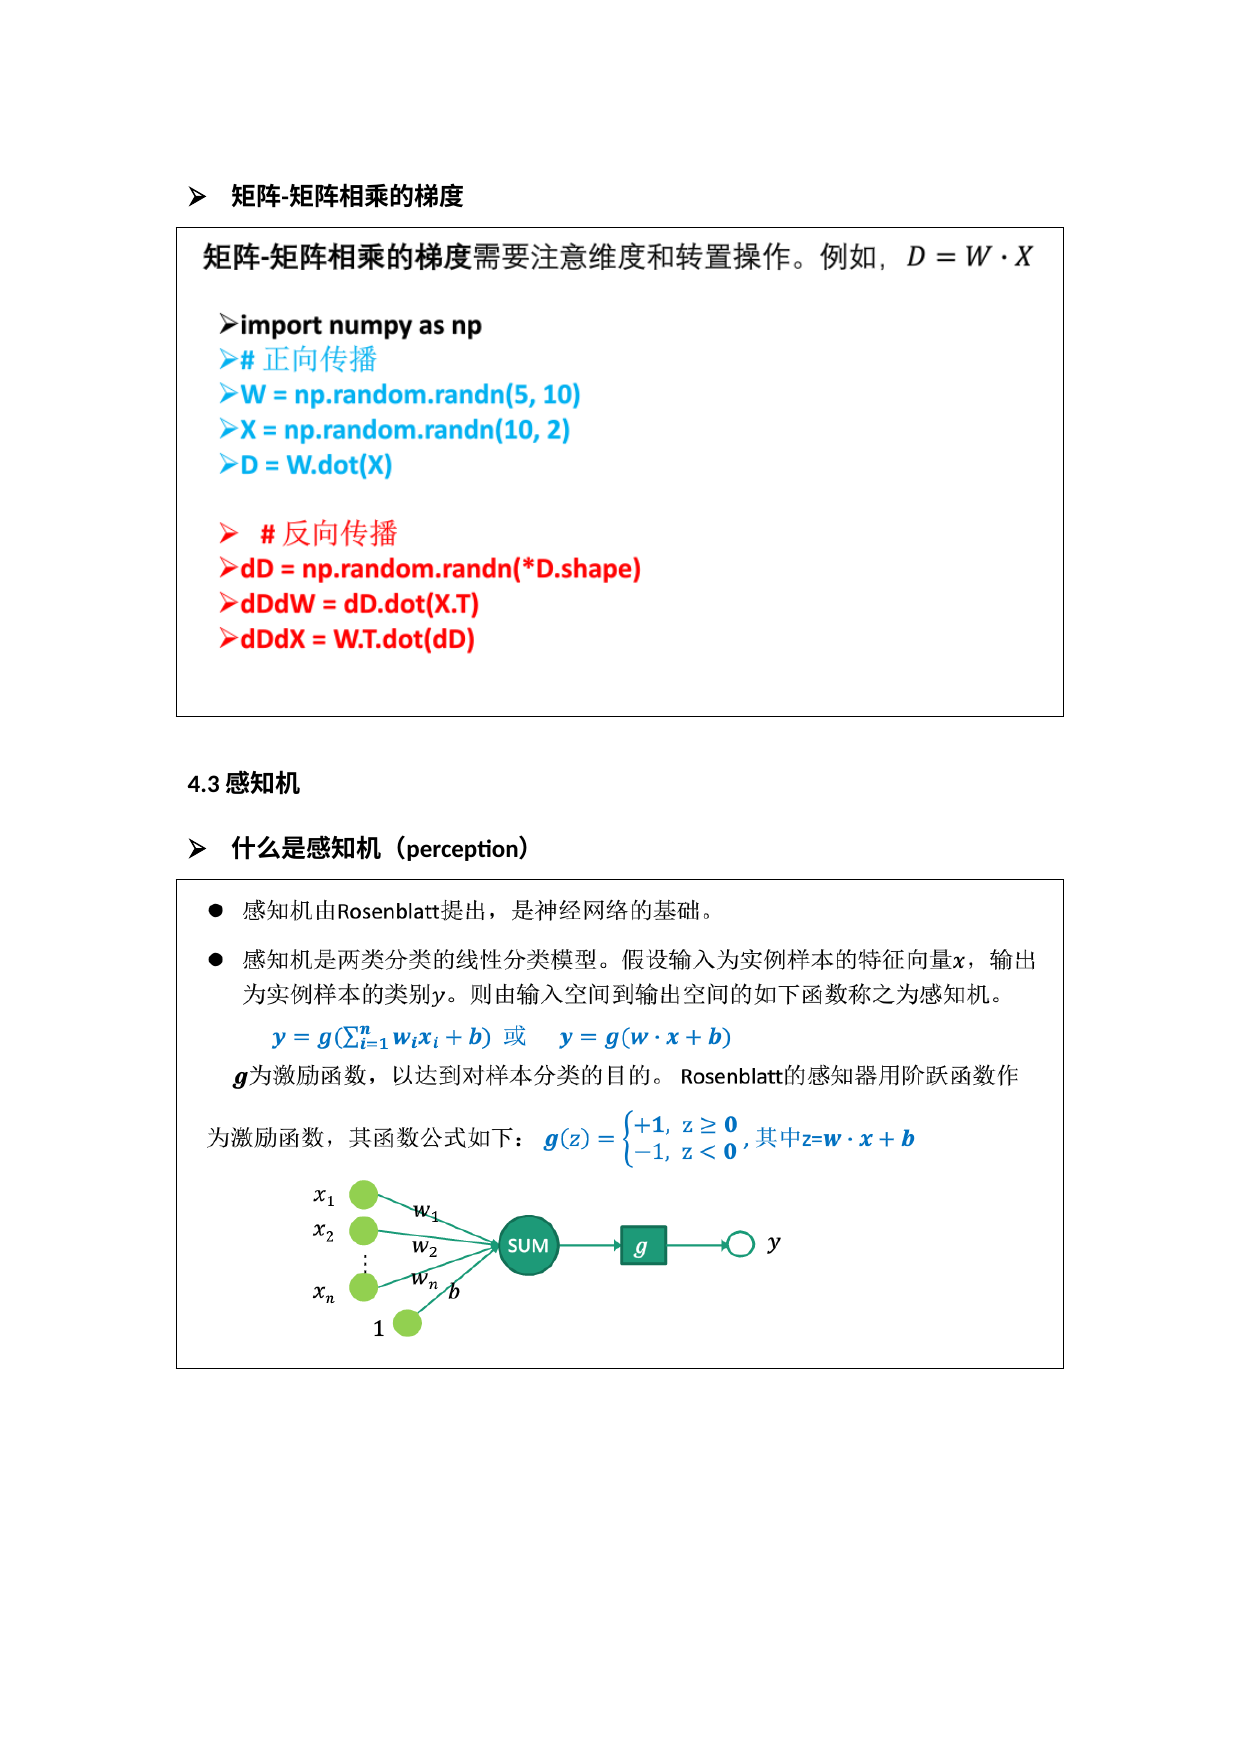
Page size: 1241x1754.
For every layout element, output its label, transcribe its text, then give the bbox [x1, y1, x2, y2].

list 什么是感知机（perception） [187, 814, 1053, 879]
list 矩阵-矩阵相乘的梯度 [187, 162, 1053, 227]
picture [187, 880, 1052, 1356]
table_header [177, 228, 1063, 716]
table_header [177, 880, 1063, 1368]
list 4.3 感知机 [187, 749, 1053, 814]
picture [187, 228, 1052, 691]
